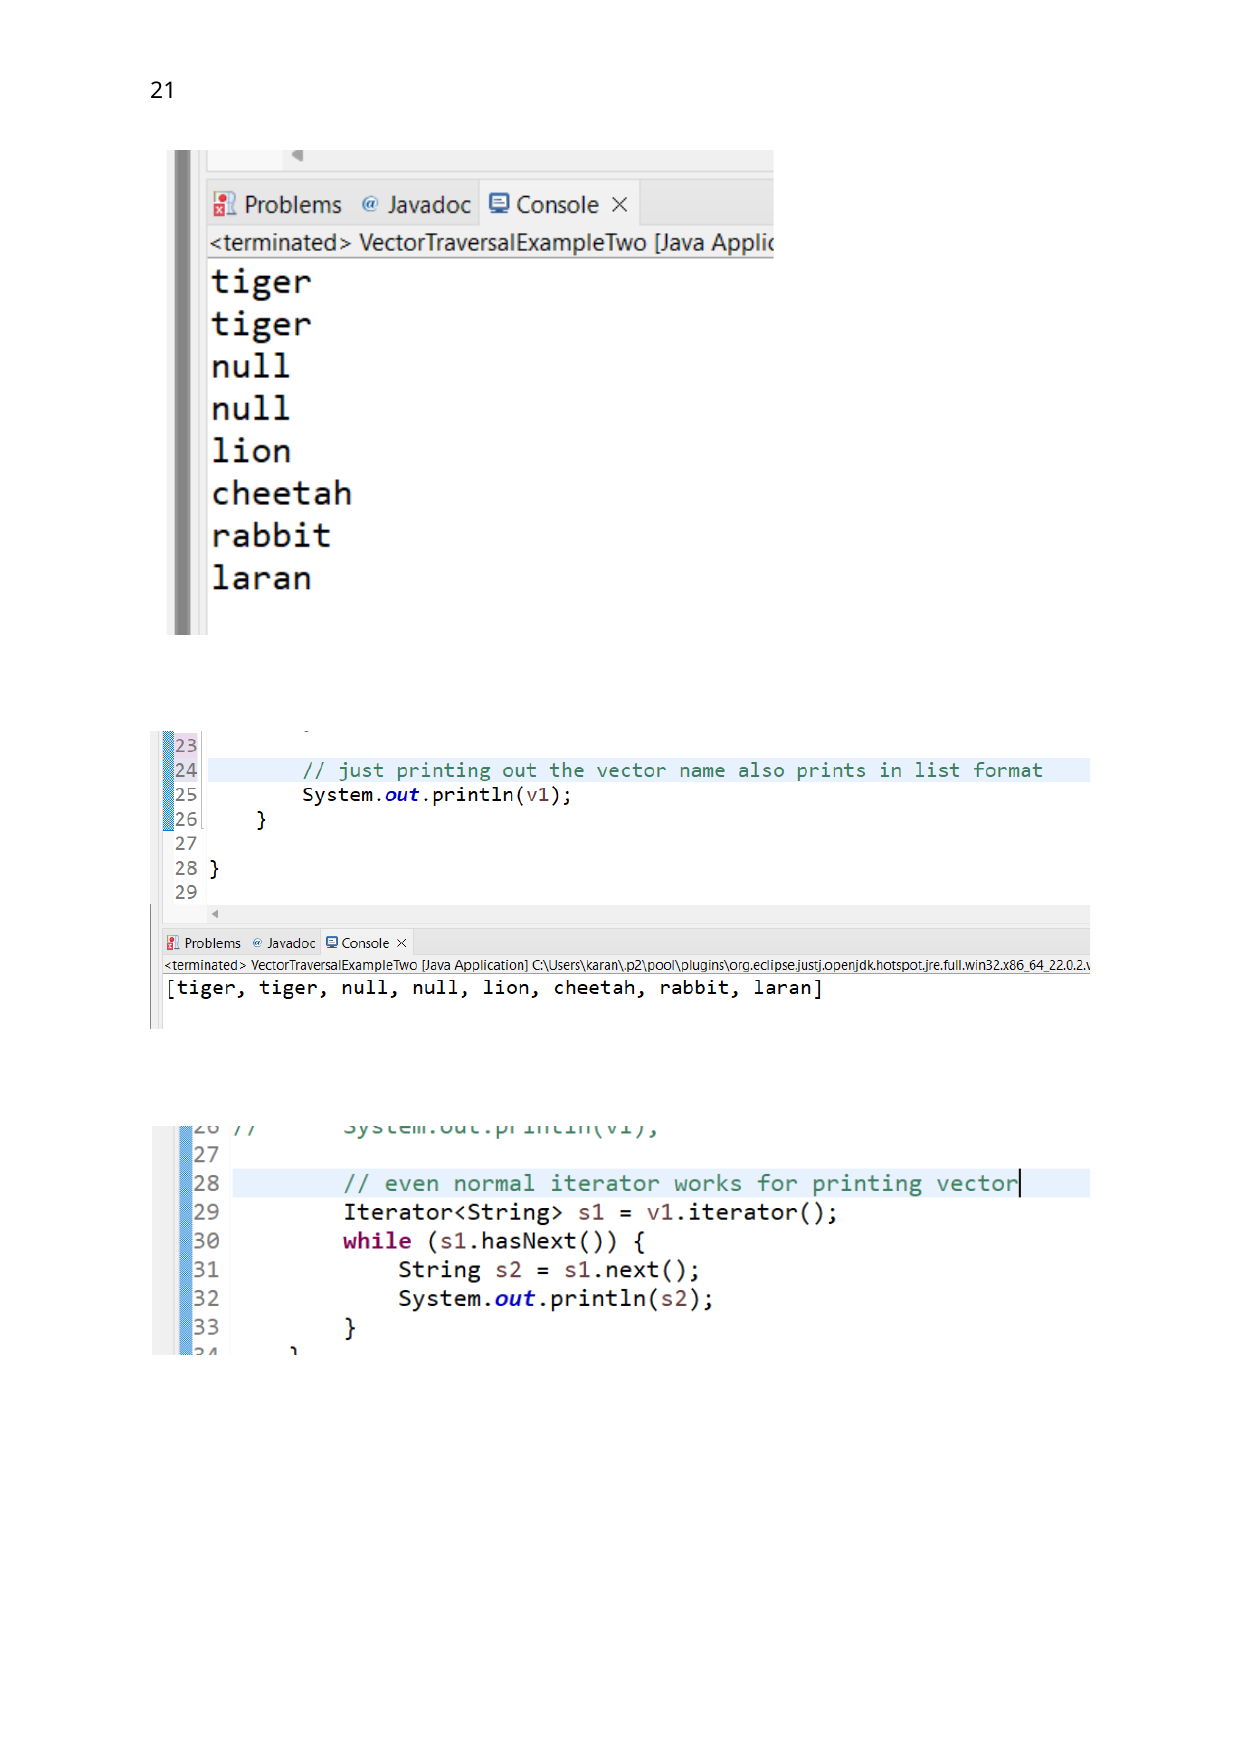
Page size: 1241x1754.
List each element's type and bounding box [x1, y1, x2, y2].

picture [150, 150, 774, 635]
picture [150, 1126, 1091, 1355]
picture [150, 731, 1091, 1029]
